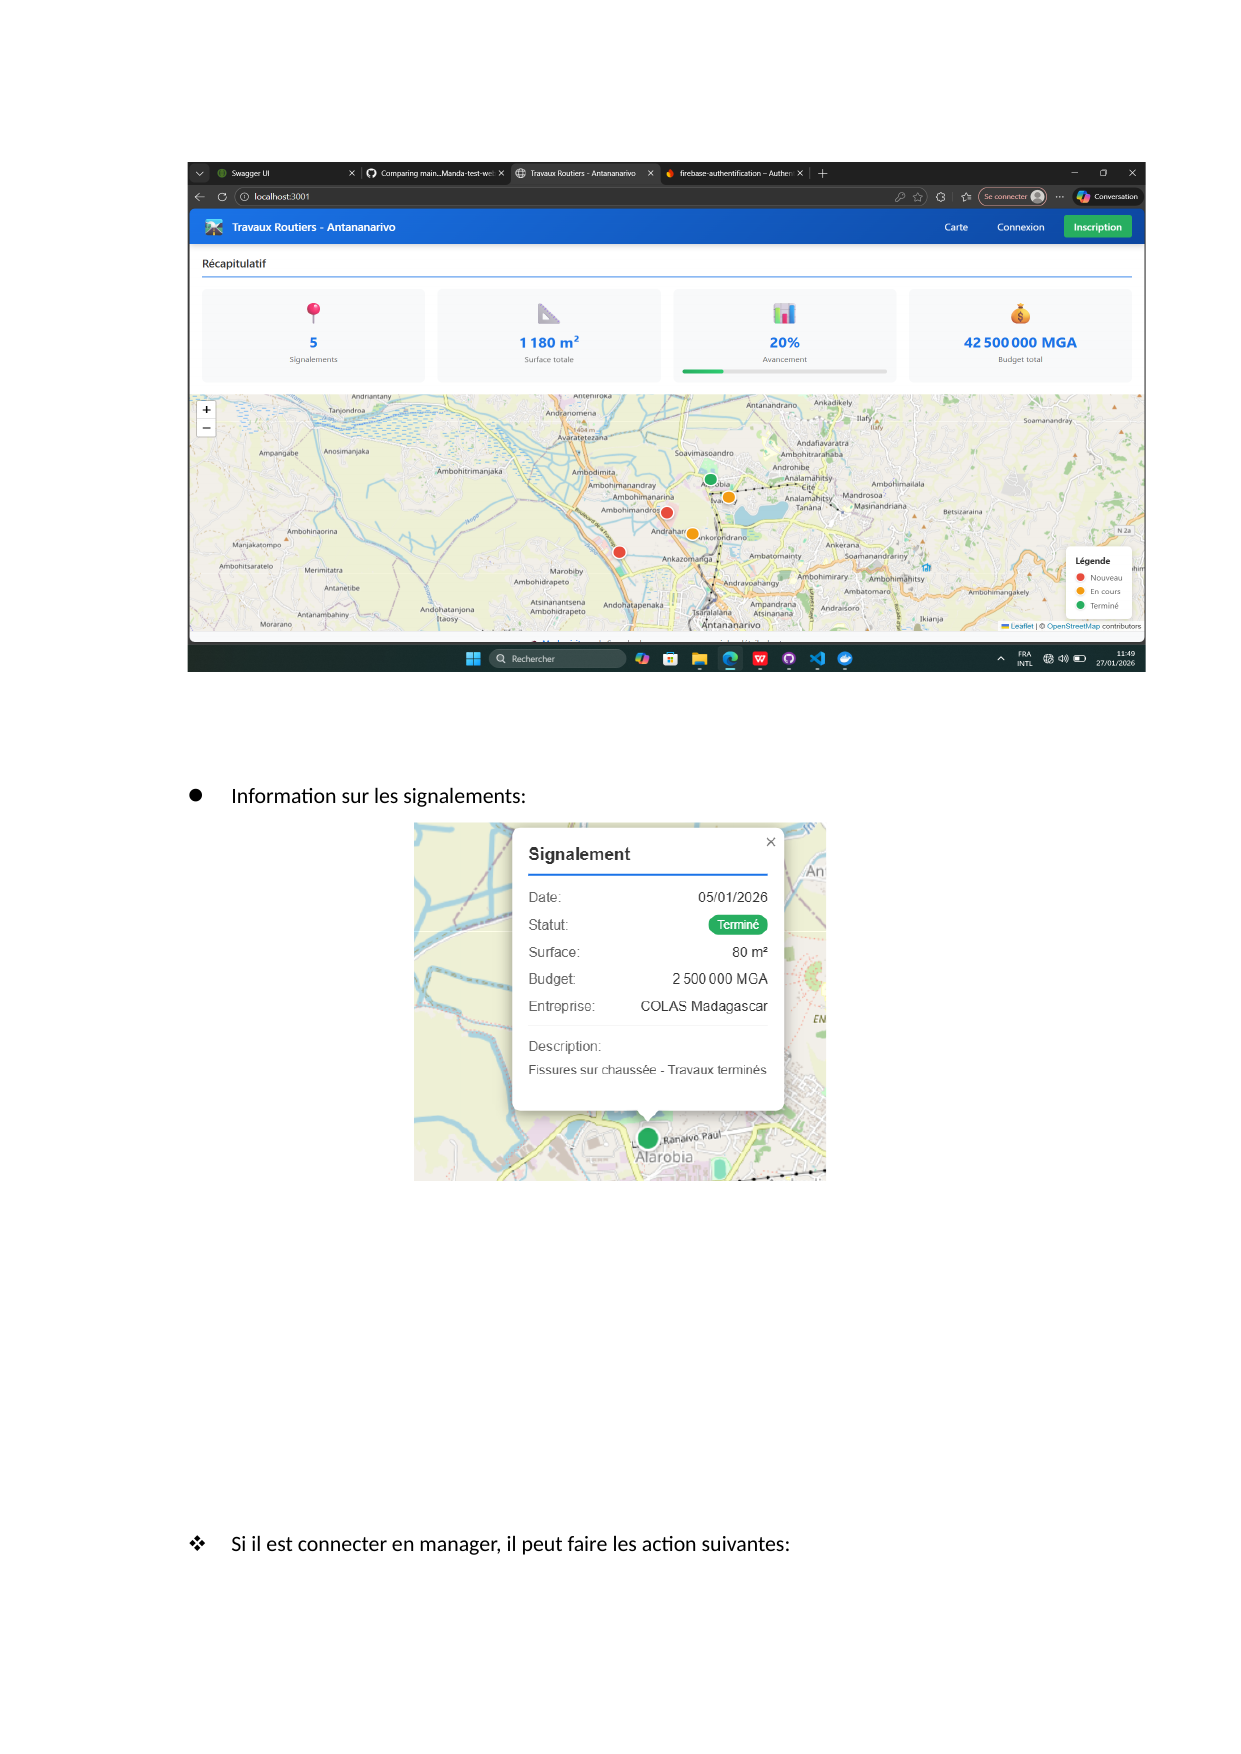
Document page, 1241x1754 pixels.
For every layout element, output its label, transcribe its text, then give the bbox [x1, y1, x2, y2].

picture [414, 812, 827, 1181]
picture [187, 162, 1146, 672]
list Si il est connecter en manager, il peut faire les action suivantes: [187, 1527, 1053, 1559]
list Information sur les signalements: [187, 779, 1053, 812]
